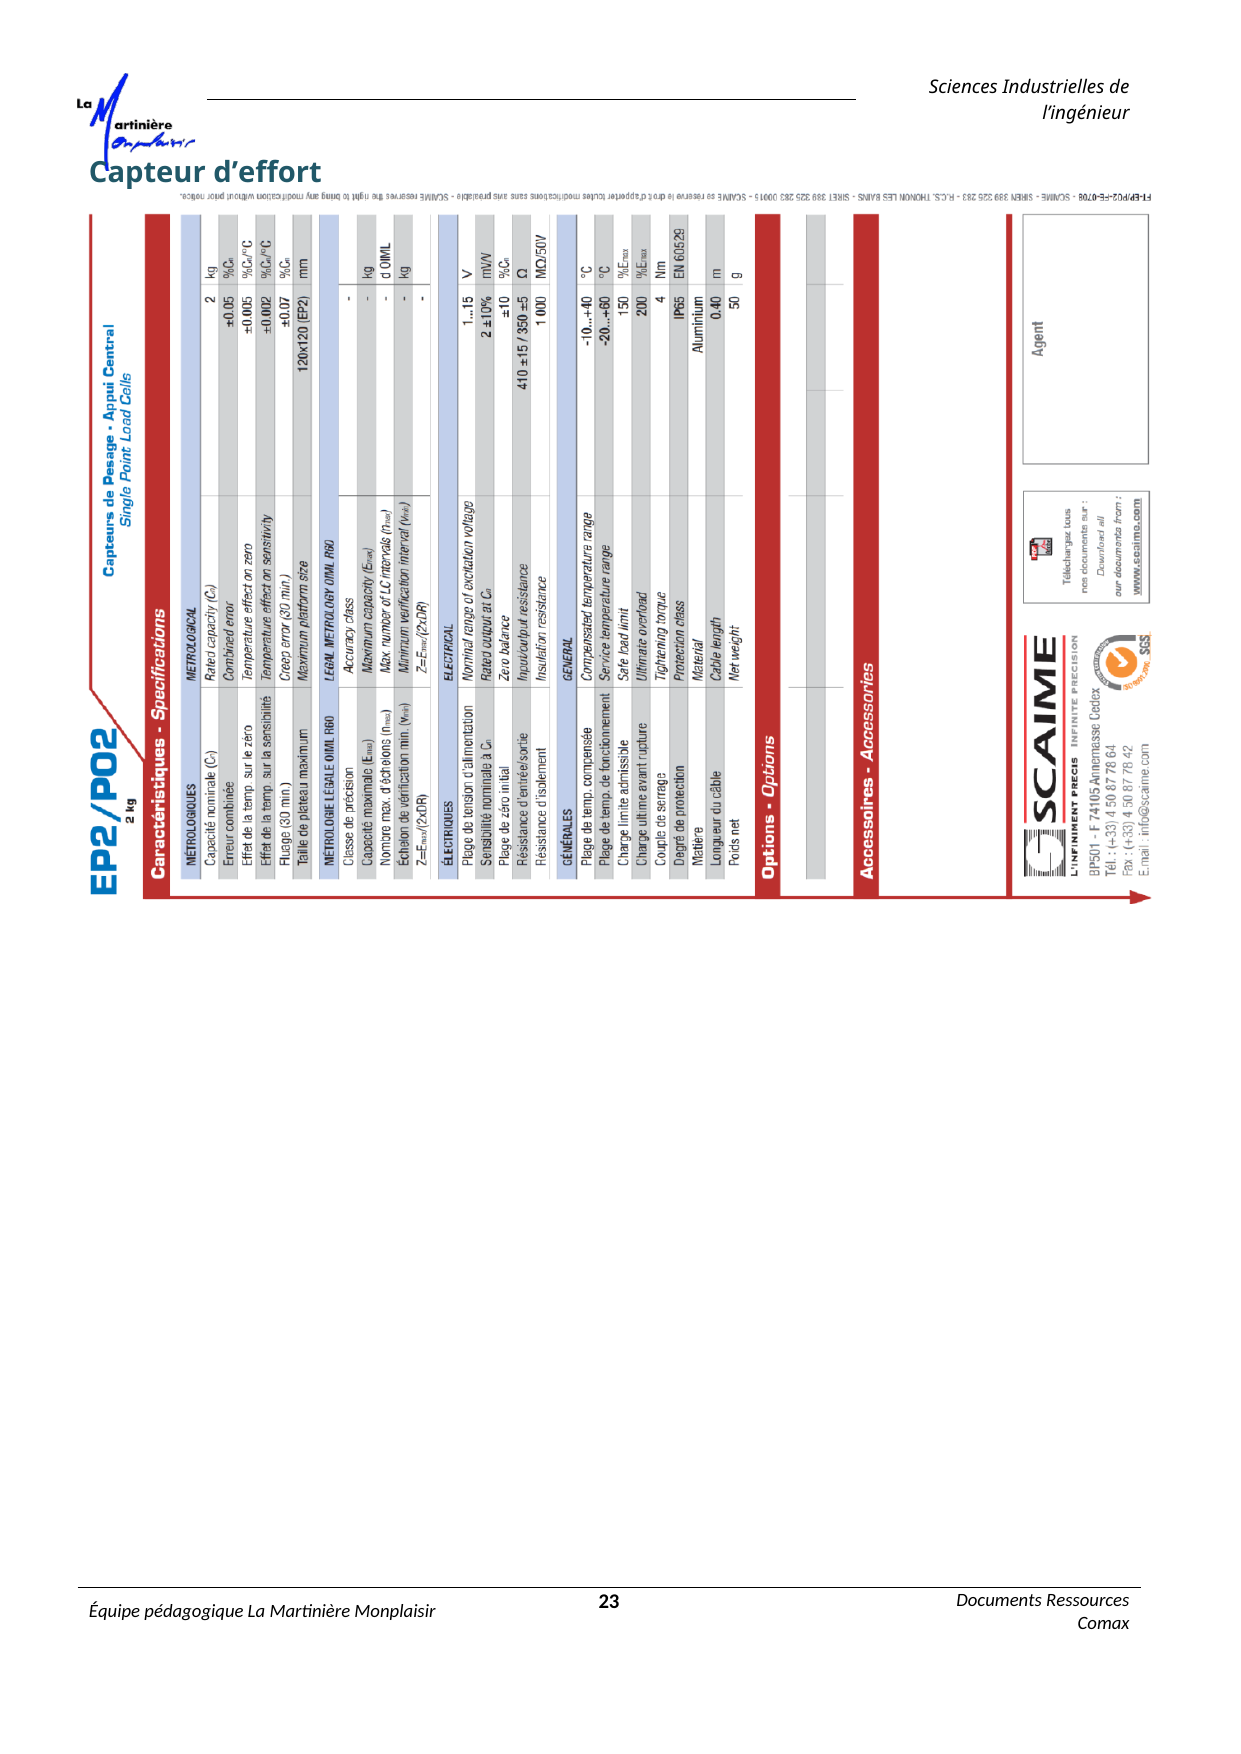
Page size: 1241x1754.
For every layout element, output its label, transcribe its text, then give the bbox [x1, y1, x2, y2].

picture [90, 192, 1151, 904]
subtitle Capteur d’effort [89, 151, 1152, 191]
picture [77, 73, 195, 171]
